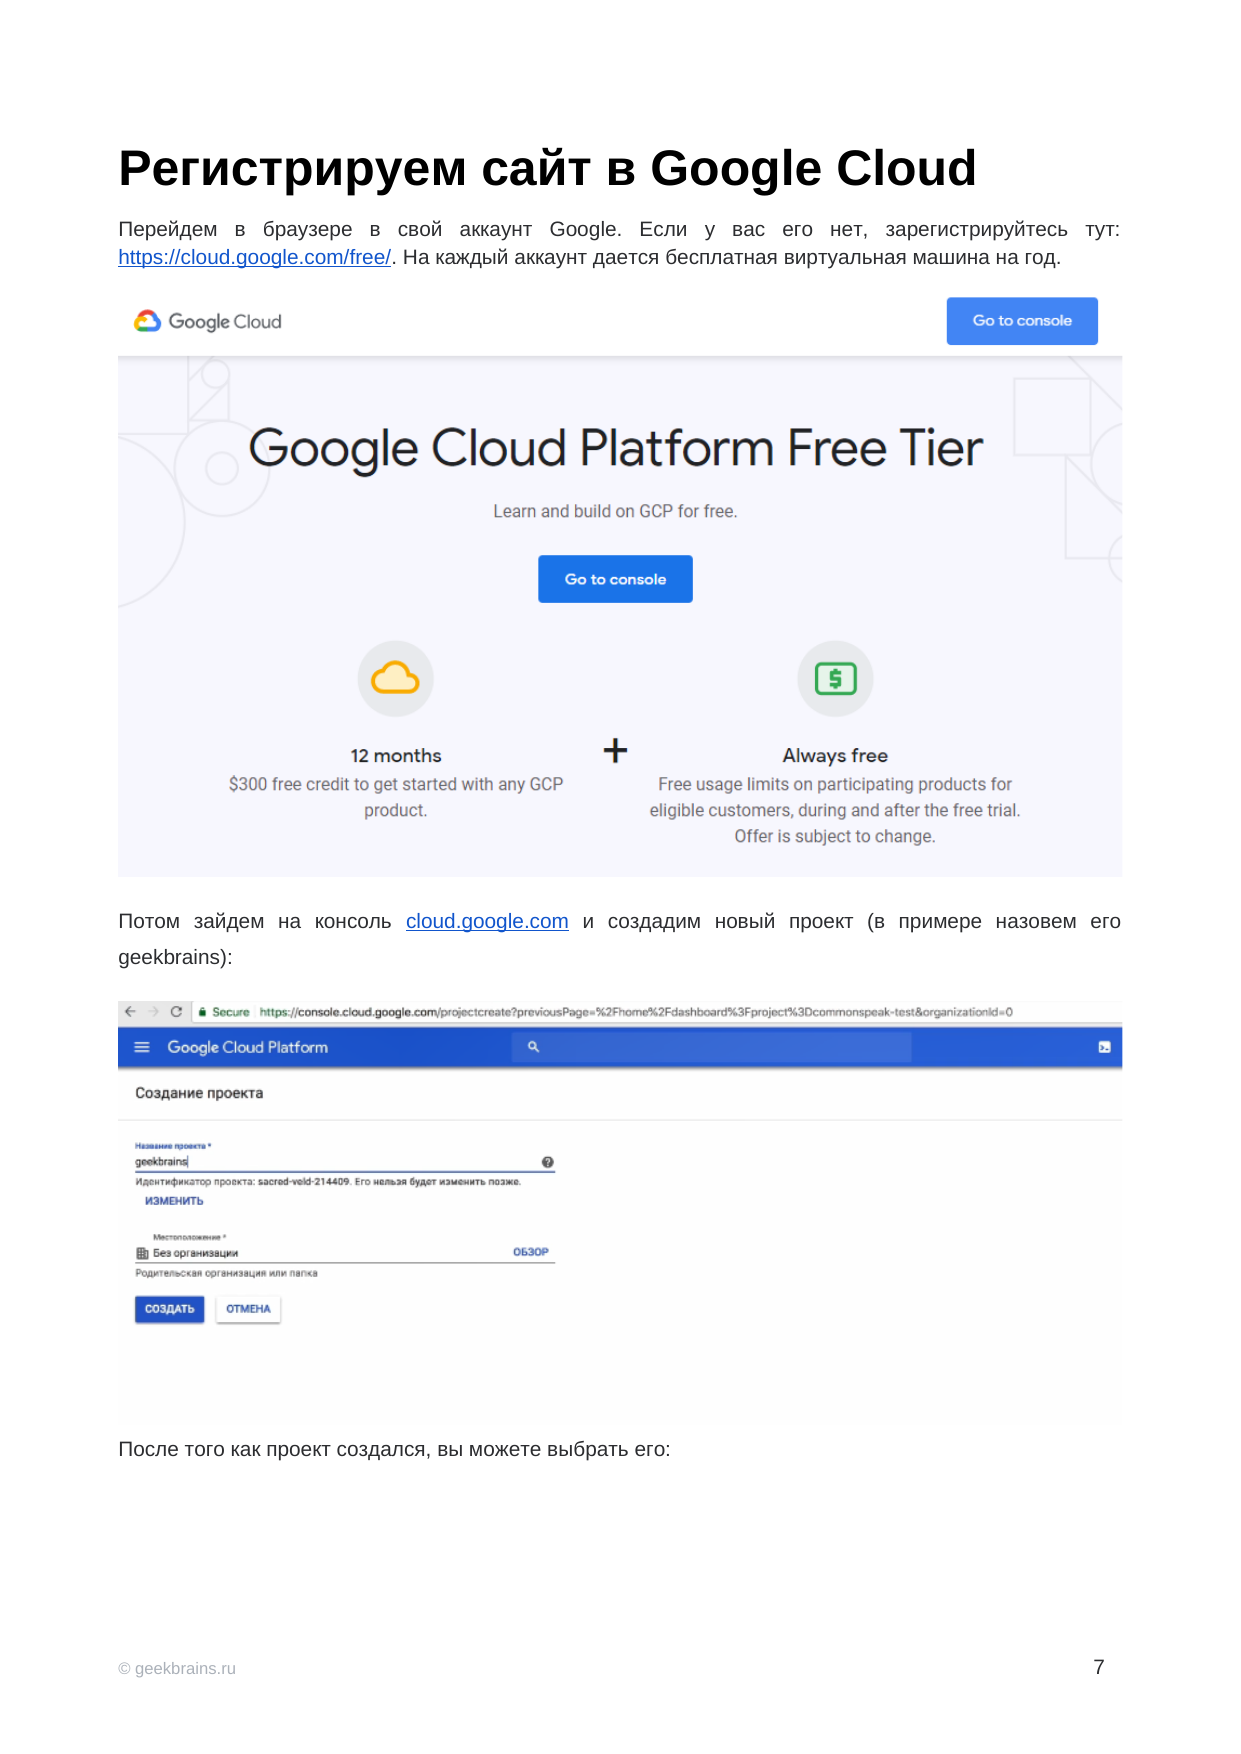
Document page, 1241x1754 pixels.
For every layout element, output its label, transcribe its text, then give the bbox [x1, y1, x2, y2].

text Перейдем в браузере в свой аккаунт Google. Если у вас его нет, зарегистрируйтесь тут: https://cloud.google.com/free/. На каждый аккаунт дается бесплатная виртуальная машина на год. [118, 217, 1122, 269]
text Потом зайдем на консоль cloud.google.com и создадим новый проект (в примере назовем его geekbrains): [118, 909, 1122, 969]
picture [118, 1001, 1123, 1425]
text После того как проект создался, вы можете выбрать его: [118, 1425, 1122, 1461]
subtitle Регистрируем сайт в Google Cloud [118, 139, 1122, 196]
picture [118, 293, 1123, 877]
